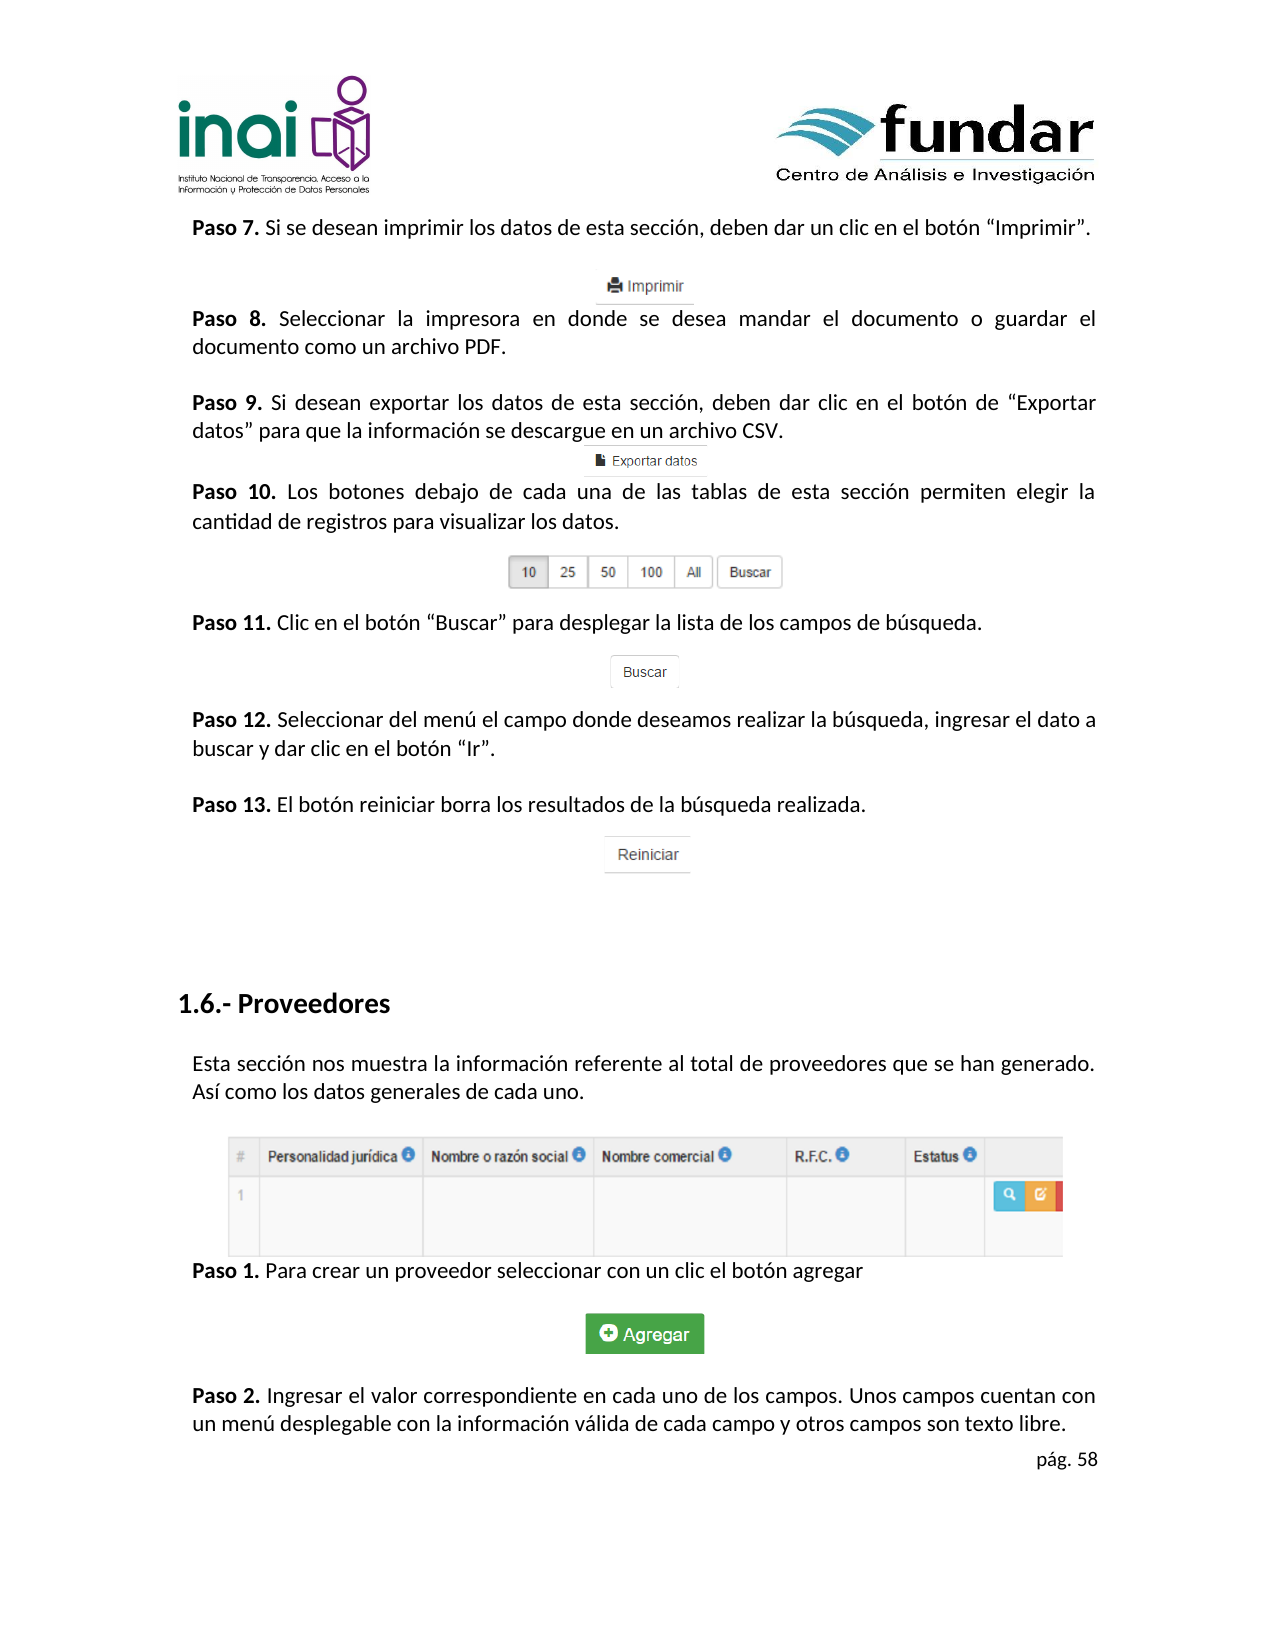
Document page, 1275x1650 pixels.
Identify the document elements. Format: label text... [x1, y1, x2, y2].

text Paso 9. Si desean exportar los datos de esta sección, deben dar clic en el botón de “Exportar datos” para que la información se descargue en un archivo CSV. [192, 388, 1098, 444]
text Paso 2. Ingresar el valor correspondiente en cada uno de los campos. Unos campos cuentan con un menú desplegable con la información válida de cada campo y otros campos son texto libre. [192, 1381, 1098, 1437]
picture [773, 100, 1099, 186]
text Paso 8. Seleccionar la impresora en donde se desea mandar el documento o guardar el documento como un archivo PDF. [192, 304, 1098, 360]
subtitle 1.6.- Proveedores [177, 986, 1098, 1021]
picture [585, 1312, 705, 1354]
picture [582, 444, 708, 477]
text Paso 11. Clic en el botón “Buscar” para desplegar la lista de los campos de búsqueda. [192, 608, 1098, 636]
text Paso 10. Los botones debajo de cada una de las tablas de esta sección permiten elegir la cantidad de registros para visualizar los datos. [192, 477, 1098, 535]
text Paso 1. Para crear un proveedor seleccionar con un clic el botón agregar [192, 1257, 1098, 1285]
picture [604, 836, 691, 874]
picture [595, 269, 694, 305]
picture [610, 654, 680, 688]
text Paso 13. El botón reiniciar borra los resultados de la búsqueda realizada. [192, 790, 1098, 818]
text Paso 12. Seleccionar del menú el campo donde deseamos realizar la búsqueda, ingresar el dato a buscar y dar clic en el botón “Ir”. [192, 706, 1098, 762]
text Paso 7. Si se desean imprimir los datos de esta sección, deben dar un clic en el botón “Imprimir”. [192, 213, 1098, 241]
picture [506, 553, 784, 590]
picture [226, 1133, 1063, 1257]
text Esta sección nos muestra la información referente al total de proveedores que se han generado. Así como los datos generales de cada uno. [192, 1049, 1098, 1105]
picture [177, 75, 371, 195]
